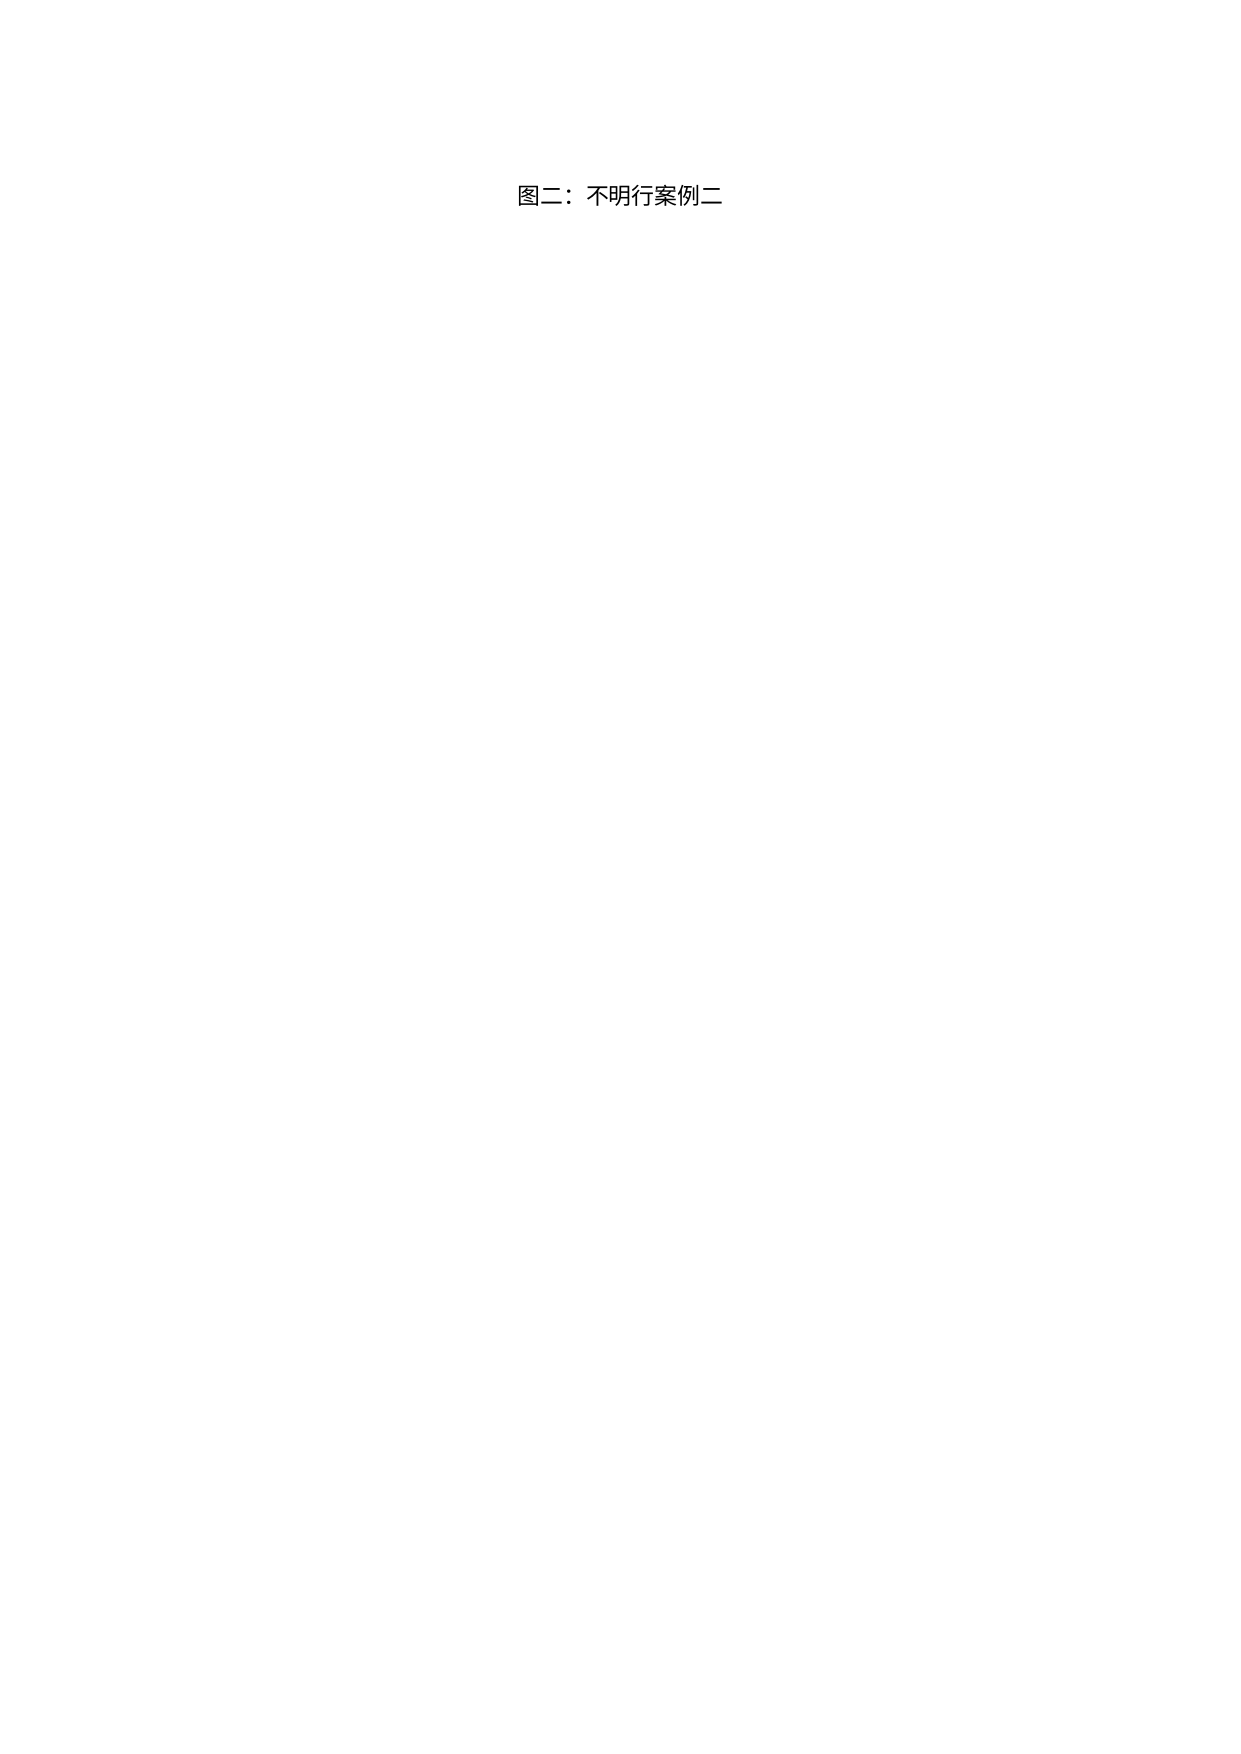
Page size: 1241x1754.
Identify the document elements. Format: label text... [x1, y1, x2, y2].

text 图二：不明行案例二 [187, 162, 1053, 227]
